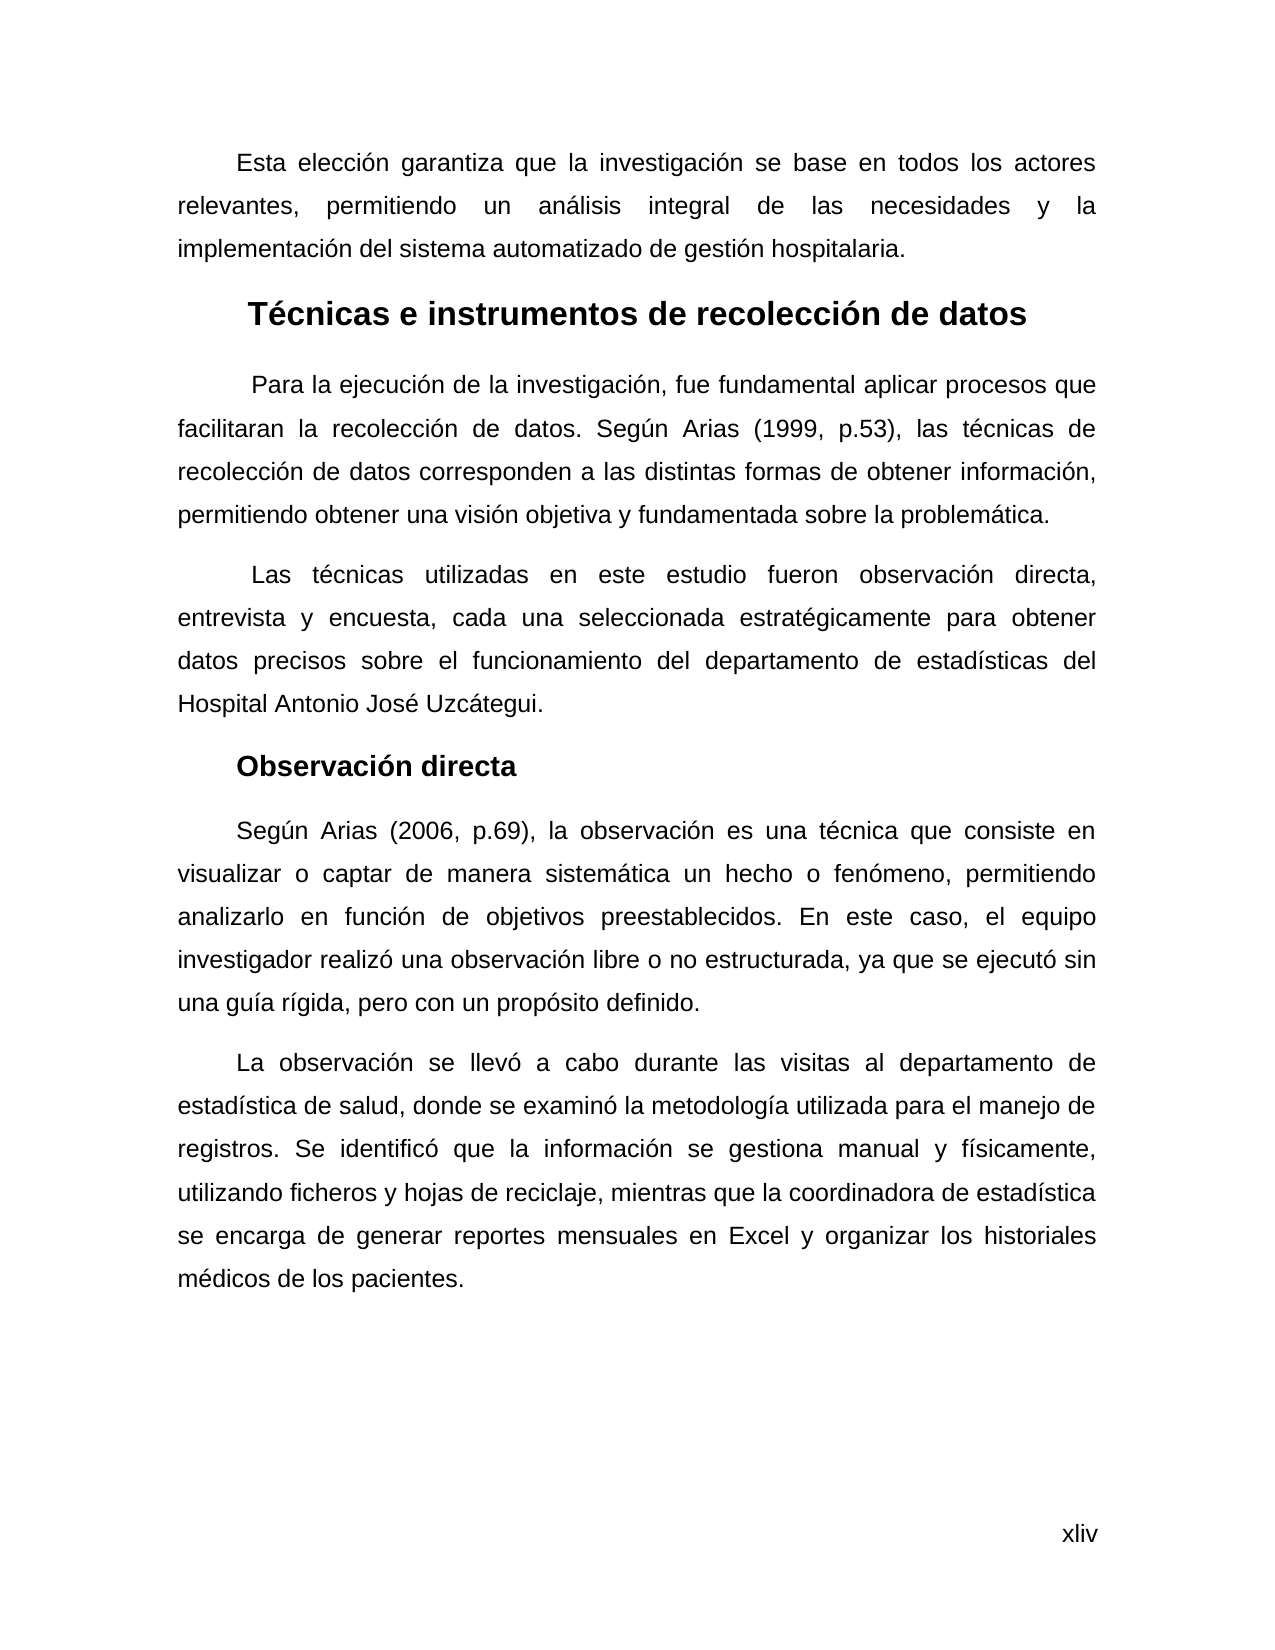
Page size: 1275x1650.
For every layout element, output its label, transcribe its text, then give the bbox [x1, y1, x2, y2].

text Según Arias (2006, p.69), la observación es una técnica que consiste en visualizar o captar de manera sistemática un hecho o fenómeno, permitiendo analizarlo en función de objetivos preestablecidos. En este caso, el equipo investigador realizó una observación libre o no estructurada, ya que se ejecutó sin una guía rígida, pero con un propósito definido. [177, 816, 1098, 1017]
text La observación se llevó a cabo durante las visitas al departamento de estadística de salud, donde se examinó la metodología utilizada para el manejo de registros. Se identificó que la información se gestiona manual y físicamente, utilizando ficheros y hojas de reciclaje, mientras que la coordinadora de estadística se encarga de generar reportes mensuales en Excel y organizar los historiales médicos de los pacientes. [177, 1048, 1098, 1293]
subtitle Técnicas e instrumentos de recolección de datos [177, 294, 1098, 332]
text Para la ejecución de la investigación, fue fundamental aplicar procesos que facilitaran la recolección de datos. Según Arias (1999, p.53), las técnicas de recolección de datos corresponden a las distintas formas de obtener información, permitiendo obtener una visión objetiva y fundamentada sobre la problemática. [177, 371, 1098, 529]
subtitle Observación directa [236, 749, 1098, 782]
text Esta elección garantiza que la investigación se base en todos los actores relevantes, permitiendo un análisis integral de las necesidades y la implementación del sistema automatizado de gestión hospitalaria. [177, 148, 1098, 263]
text Las técnicas utilizadas en este estudio fueron observación directa, entrevista y encuesta, cada una seleccionada estratégicamente para obtener datos precisos sobre el funcionamiento del departamento de estadísticas del Hospital Antonio José Uzcátegui. [177, 560, 1098, 718]
